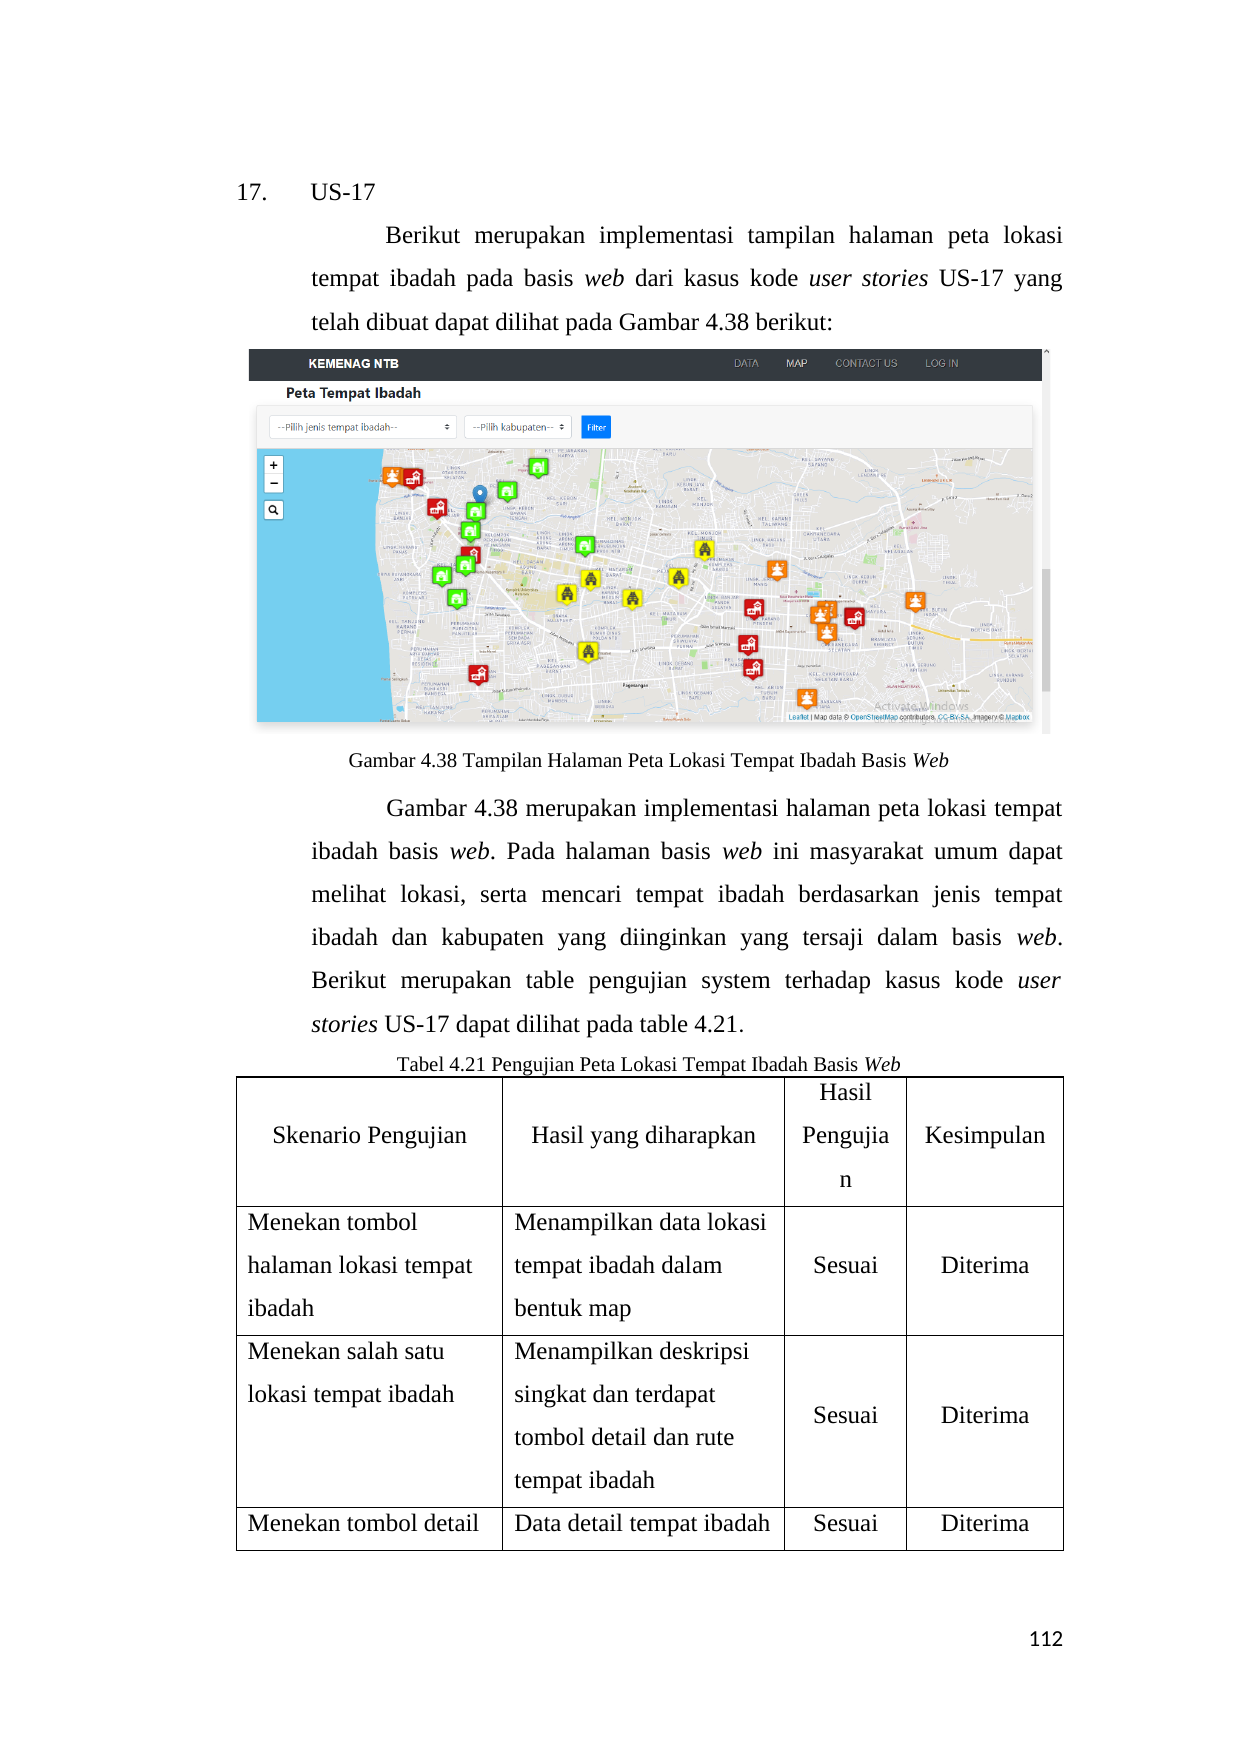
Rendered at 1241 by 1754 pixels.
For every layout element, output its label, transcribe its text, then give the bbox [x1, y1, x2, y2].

table_cell Menekan salah satu lokasi tempat ibadah [237, 1336, 502, 1507]
text Berikut merupakan implementasi tampilan halaman peta lokasi tempat ibadah pada basis web dari kasus kode user stories US-17 yang telah dibuat dapat dilihat pada Gambar 4.38 berikut: [311, 220, 1063, 335]
table_cell Sesuai [785, 1207, 906, 1335]
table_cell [237, 1508, 502, 1550]
table_cell Sesuai [785, 1508, 906, 1550]
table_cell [503, 1508, 784, 1550]
text Tabel 4.21 Pengujian Peta Lokasi Tempat Ibadah Basis Web [236, 1052, 1063, 1076]
table_cell Menampilkan deskripsi singkat dan terdapat tombol detail dan rute tempat ibadah [503, 1336, 784, 1507]
text Gambar 4.38 merupakan implementasi halaman peta lokasi tempat ibadah basis web. Pada halaman basis web ini masyarakat umum dapat melihat lokasi, serta mencari tempat ibadah berdasarkan jenis tempat ibadah dan kabupaten yang diinginkan yang tersaji dalam basis web. Berikut merupakan table pengujian system terhadap kasus kode user stories US-17 dapat dilihat pada table 4.21. [311, 793, 1063, 1038]
list US-17 [236, 177, 1063, 206]
table_cell Diterima [907, 1508, 1063, 1550]
table_header Hasil Pengujian [785, 1078, 906, 1206]
picture [248, 349, 1051, 734]
table_header Hasil yang diharapkan [503, 1078, 784, 1206]
text Gambar 4.38 Tampilan Halaman Peta Lokasi Tempat Ibadah Basis Web [236, 748, 1063, 772]
table_cell Sesuai [785, 1336, 906, 1507]
table_cell Menekan tombol halaman lokasi tempat ibadah [237, 1207, 502, 1335]
table_cell Diterima [907, 1207, 1063, 1335]
table_cell Diterima [907, 1336, 1063, 1507]
table_cell Menampilkan data lokasi tempat ibadah dalam bentuk map [503, 1207, 784, 1335]
table_header Skenario Pengujian [237, 1078, 502, 1206]
table_header Kesimpulan [907, 1078, 1063, 1206]
